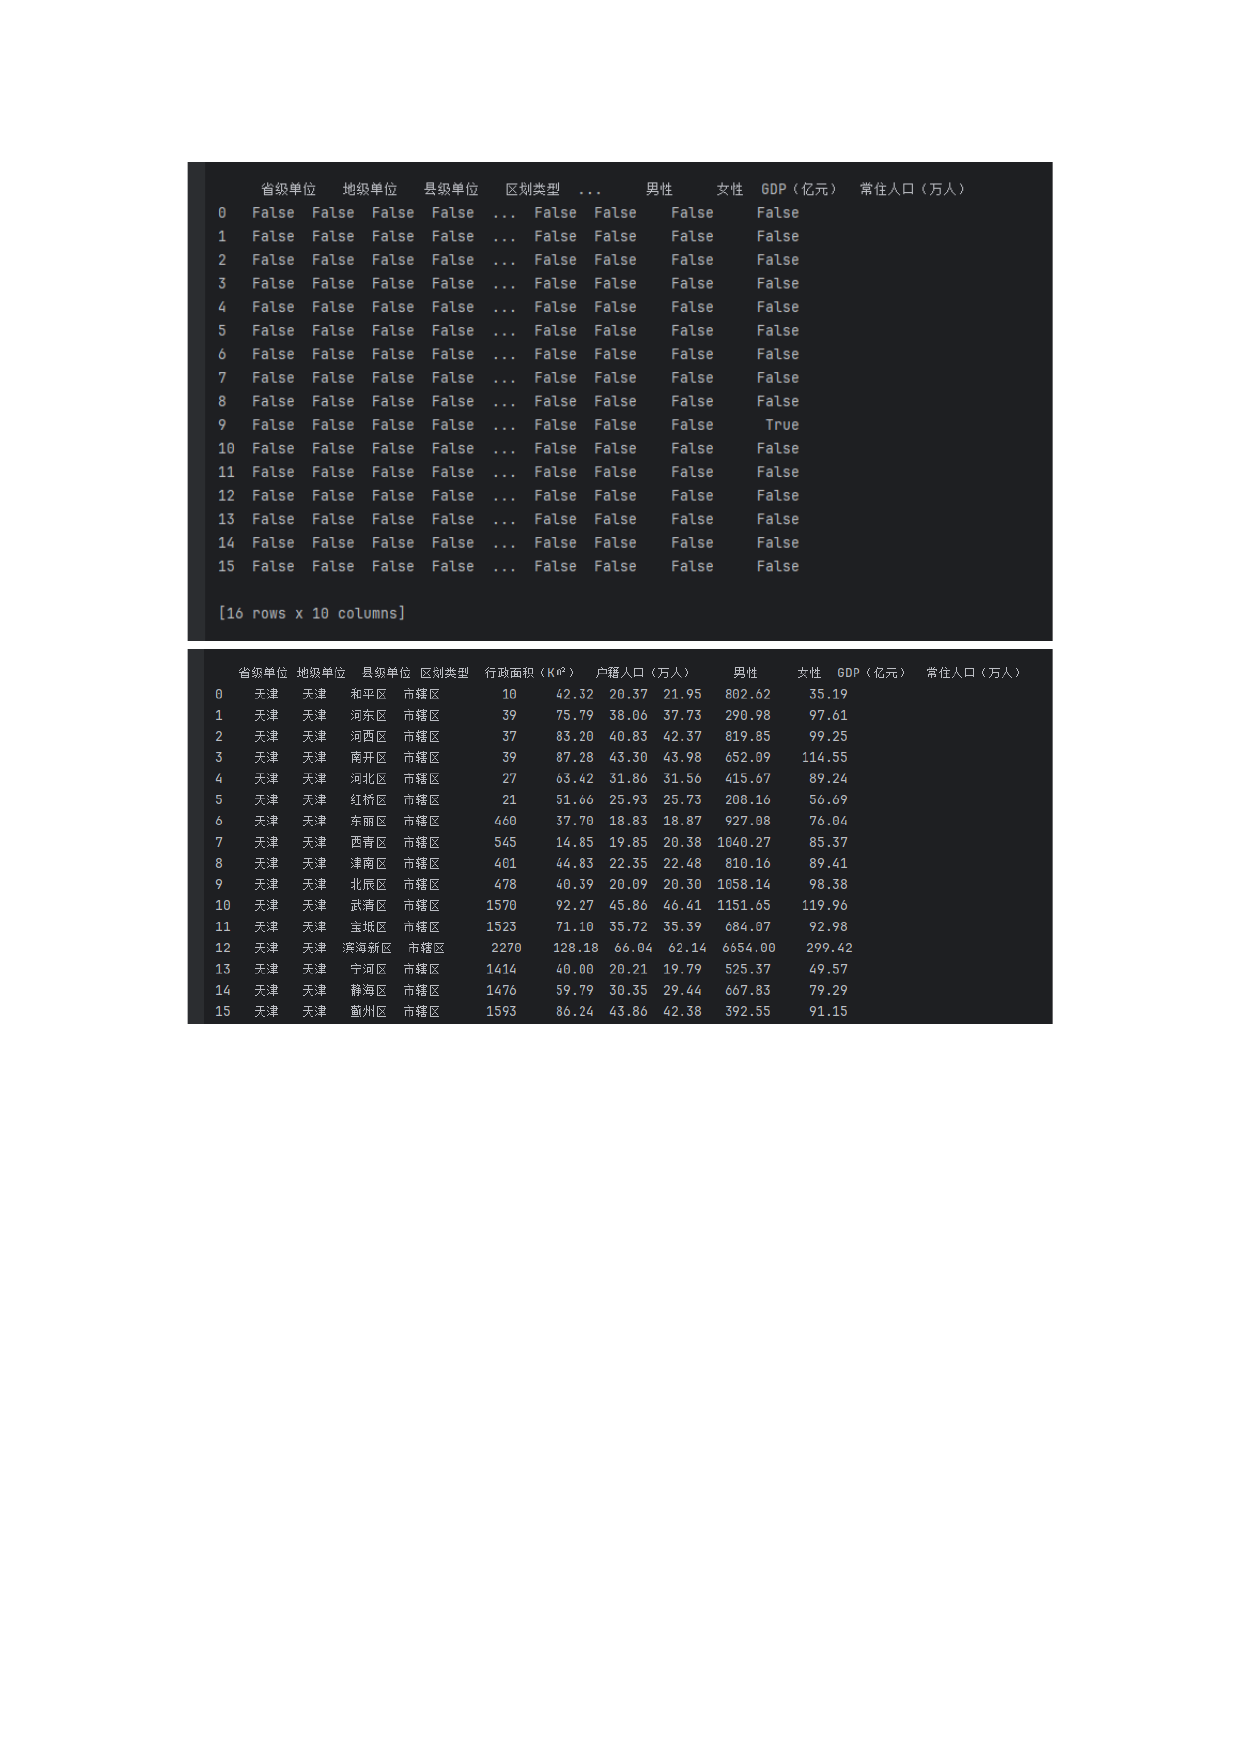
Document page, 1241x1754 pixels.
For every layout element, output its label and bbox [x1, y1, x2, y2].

picture [187, 649, 1053, 1024]
picture [187, 162, 1053, 641]
